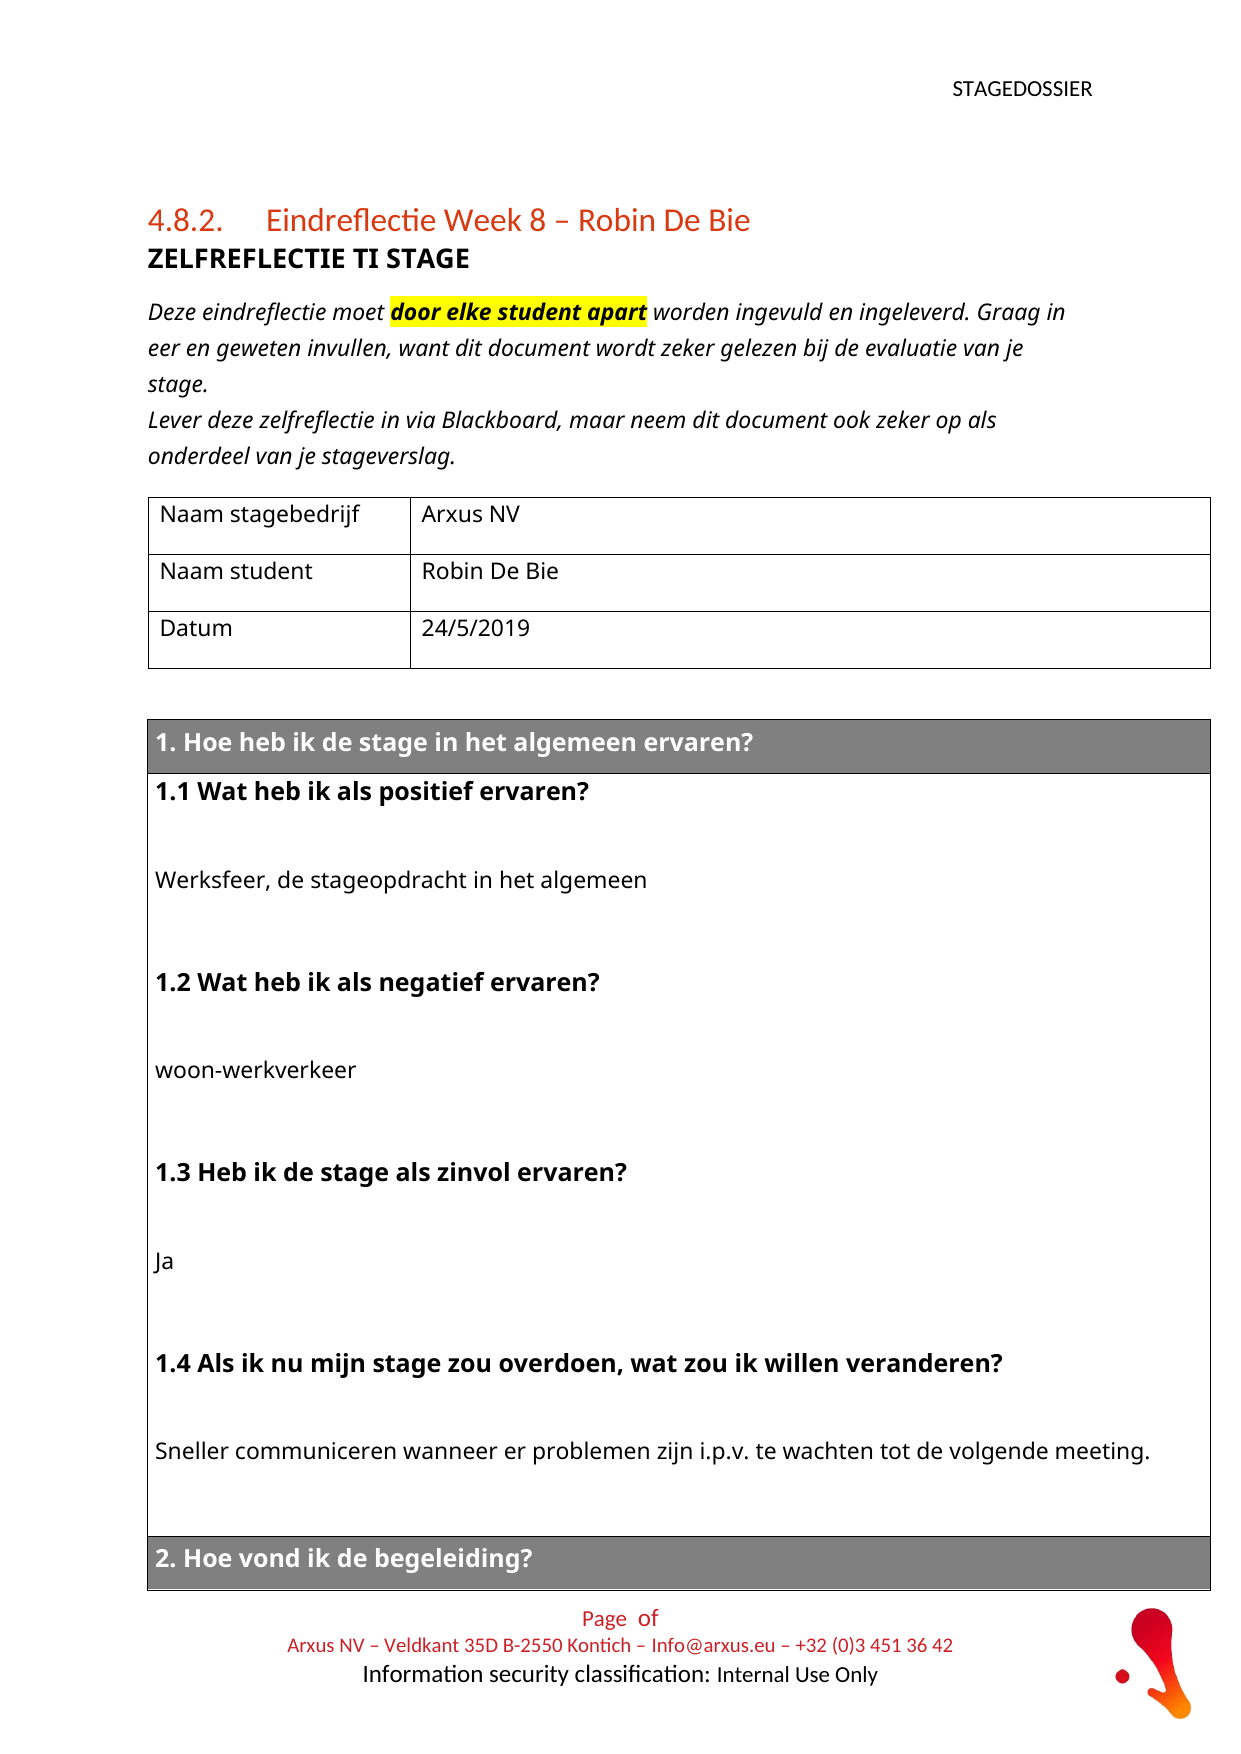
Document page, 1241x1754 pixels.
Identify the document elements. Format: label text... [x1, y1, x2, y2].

table_cell 2. Hoe vond ik de begeleiding? [148, 1537, 1210, 1589]
table_cell 1.1 Wat heb ik als positief ervaren? Werksfeer, de stageopdracht in het algemeen [148, 774, 1210, 964]
table_cell 1.2 Wat heb ik als negatief ervaren? woon-werkverkeer [148, 965, 1210, 1155]
text Deze eindreflectie moet door elke student apart worden ingevuld en ingeleverd. Graag in eer en geweten invullen, want dit document wordt zeker gelezen bij de evaluatie van je stage. Lever deze zelfreflectie in via Blackboard, maar neem dit document ook zeker op als onderdeel van je stageverslag. [148, 296, 1093, 471]
text ZELFREFLECTIE TI STAGE [148, 240, 1093, 277]
table_header 1. Hoe heb ik de stage in het algemeen ervaren? [148, 720, 1210, 773]
table_cell 24/5/2019 [411, 612, 1210, 668]
table_header Arxus NV [411, 498, 1210, 554]
table_cell Robin De Bie [411, 555, 1210, 611]
table_cell 1.4 Als ik nu mijn stage zou overdoen, wat zou ik willen veranderen? Sneller communiceren wanneer er problemen zijn i.p.v. te wachten tot de volgende meeting. [148, 1345, 1210, 1536]
table_header Naam stagebedrijf [149, 498, 410, 554]
picture [1105, 1602, 1199, 1725]
table_cell Naam student [149, 555, 410, 611]
subtitle Eindreflectie Week 8 – Robin De Bie [148, 199, 1093, 240]
table_cell Datum [149, 612, 410, 668]
table_cell 1.3 Heb ik de stage als zinvol ervaren? Ja [148, 1155, 1210, 1345]
